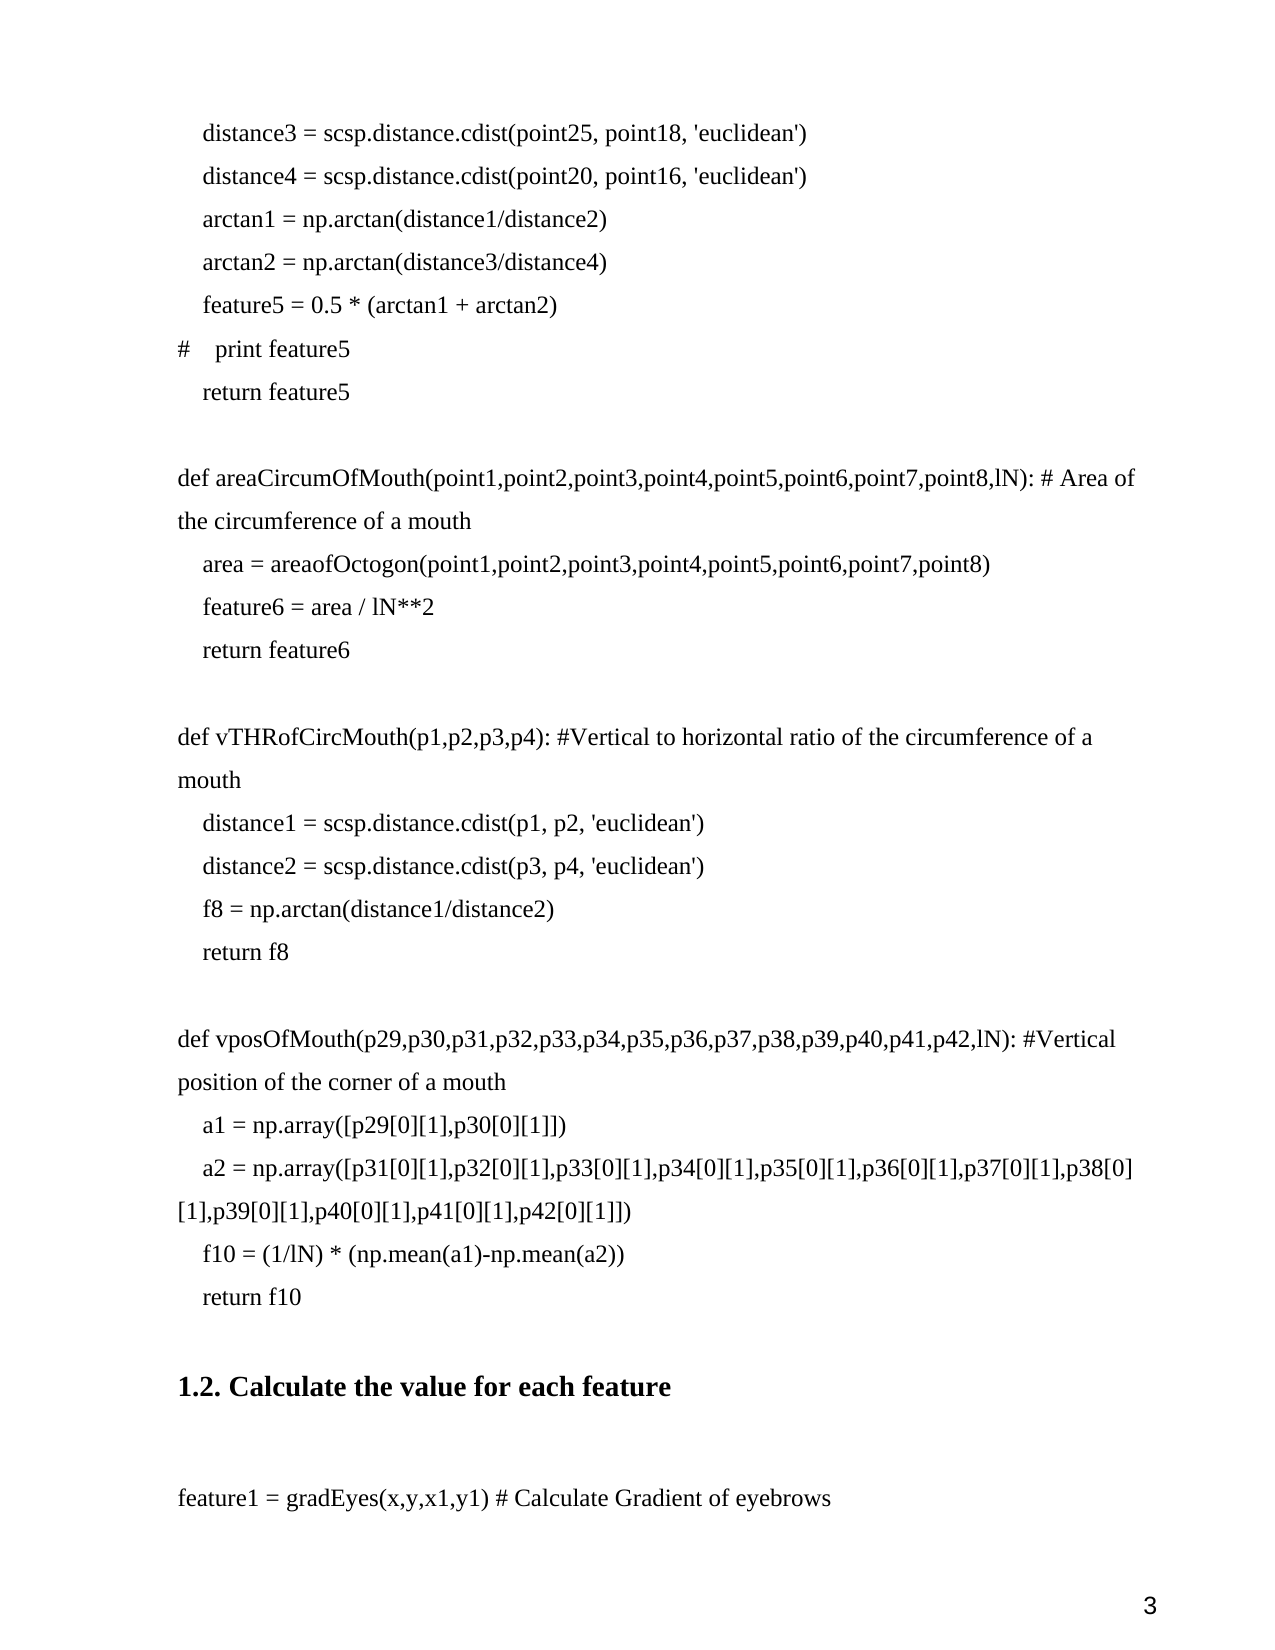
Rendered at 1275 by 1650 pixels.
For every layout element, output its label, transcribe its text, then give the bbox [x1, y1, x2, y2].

text distance3 = scsp.distance.cdist(point25, point18, 'euclidean') [177, 118, 1157, 147]
subtitle 1.2. Calculate the value for each feature [177, 1369, 1157, 1402]
text arctan1 = np.arctan(distance1/distance2) [177, 204, 1157, 233]
text feature6 = area / lN**2 [177, 592, 1157, 621]
text feature5 = 0.5 * (arctan1 + arctan2) [177, 291, 1157, 319]
text def areaCircumOfMouth(point1,point2,point3,point4,point5,point6,point7,point8,lN): # Area of the circumference of a mouth [177, 463, 1157, 535]
text a2 = np.array([p31[0][1],p32[0][1],p33[0][1],p34[0][1],p35[0][1],p36[0][1],p37[0][1],p38[0][1],p39[0][1],p40[0][1],p41[0][1],p42[0][1]]) [177, 1153, 1157, 1225]
text def vposOfMouth(p29,p30,p31,p32,p33,p34,p35,p36,p37,p38,p39,p40,p41,p42,lN): #Vertical position of the corner of a mouth [177, 1024, 1157, 1096]
text distance2 = scsp.distance.cdist(p3, p4, 'euclidean') [177, 851, 1157, 880]
text f8 = np.arctan(distance1/distance2) [177, 894, 1157, 923]
text f10 = (1/lN) * (np.mean(a1)-np.mean(a2)) [177, 1239, 1157, 1268]
text arctan2 = np.arctan(distance3/distance4) [177, 247, 1157, 276]
text def vTHRofCircMouth(p1,p2,p3,p4): #Vertical to horizontal ratio of the circumference of a mouth [177, 722, 1157, 794]
text distance4 = scsp.distance.cdist(point20, point16, 'euclidean') [177, 161, 1157, 190]
text feature1 = gradEyes(x,y,x1,y1) # Calculate Gradient of eyebrows [177, 1483, 1157, 1512]
text distance1 = scsp.distance.cdist(p1, p2, 'euclidean') [177, 808, 1157, 837]
text return f10 [177, 1282, 1157, 1311]
text return feature6 [177, 636, 1157, 664]
text return feature5 [177, 377, 1157, 406]
text return f8 [177, 937, 1157, 966]
text # print feature5 [177, 334, 1157, 362]
text area = areaofOctogon(point1,point2,point3,point4,point5,point6,point7,point8) [177, 549, 1157, 578]
text a1 = np.array([p29[0][1],p30[0][1]]) [177, 1110, 1157, 1139]
